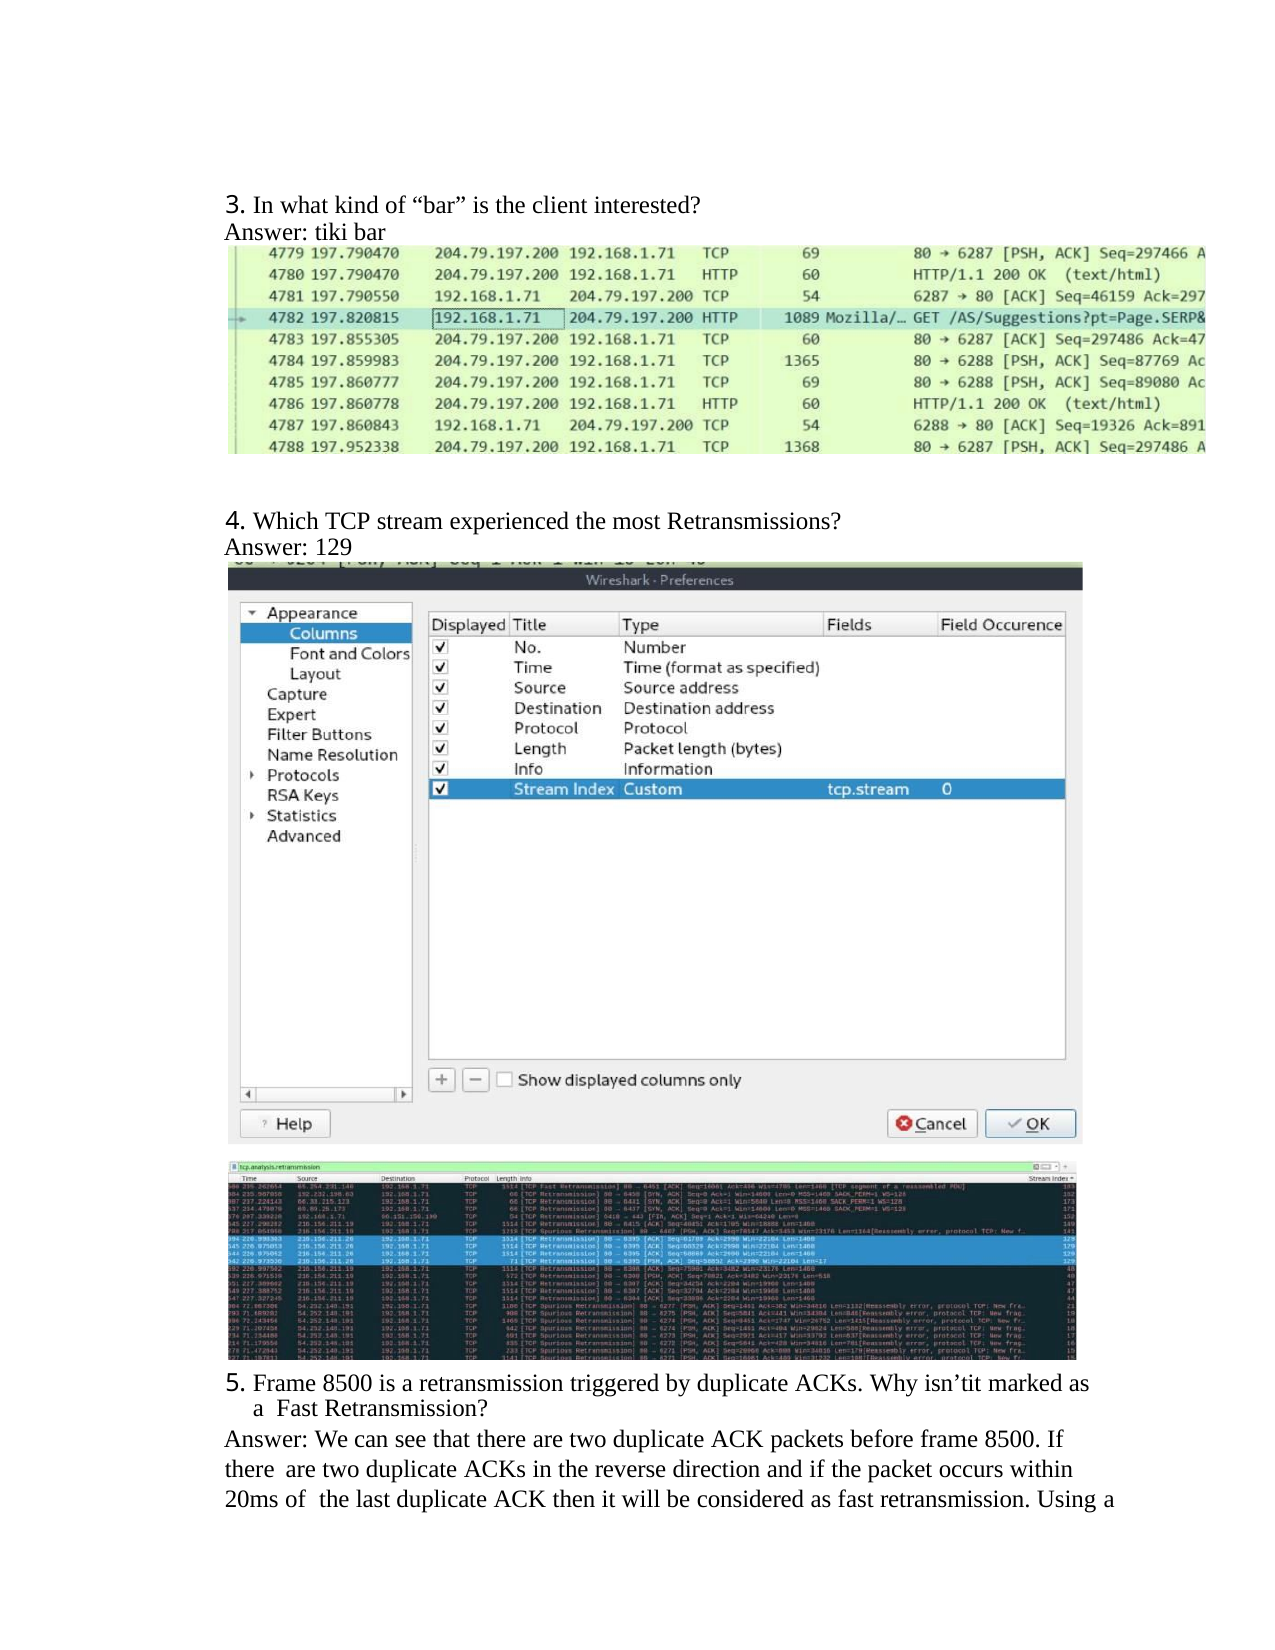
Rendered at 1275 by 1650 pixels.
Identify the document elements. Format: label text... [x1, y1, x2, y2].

picture [228, 245, 1206, 454]
list Which TCP stream experienced the most Retransmissions? Answer: 129 [223, 505, 843, 561]
picture [228, 1160, 1077, 1360]
list In what kind of “bar” is the client interested? Answer: tiki bar [223, 189, 702, 246]
list Frame 8500 is a retransmission triggered by duplicate ACKs. Why isn’tit marked as a Fast Retransmission? [225, 1367, 1106, 1422]
text Answer: We can see that there are two duplicate ACK packets before frame 8500. If there are two duplicate ACKs in the reverse direction and if the packet occurs within 20ms of the last duplicate ACK then it will be considered as fast retransmission. Using a [223, 1424, 1119, 1513]
picture [228, 561, 1083, 1150]
